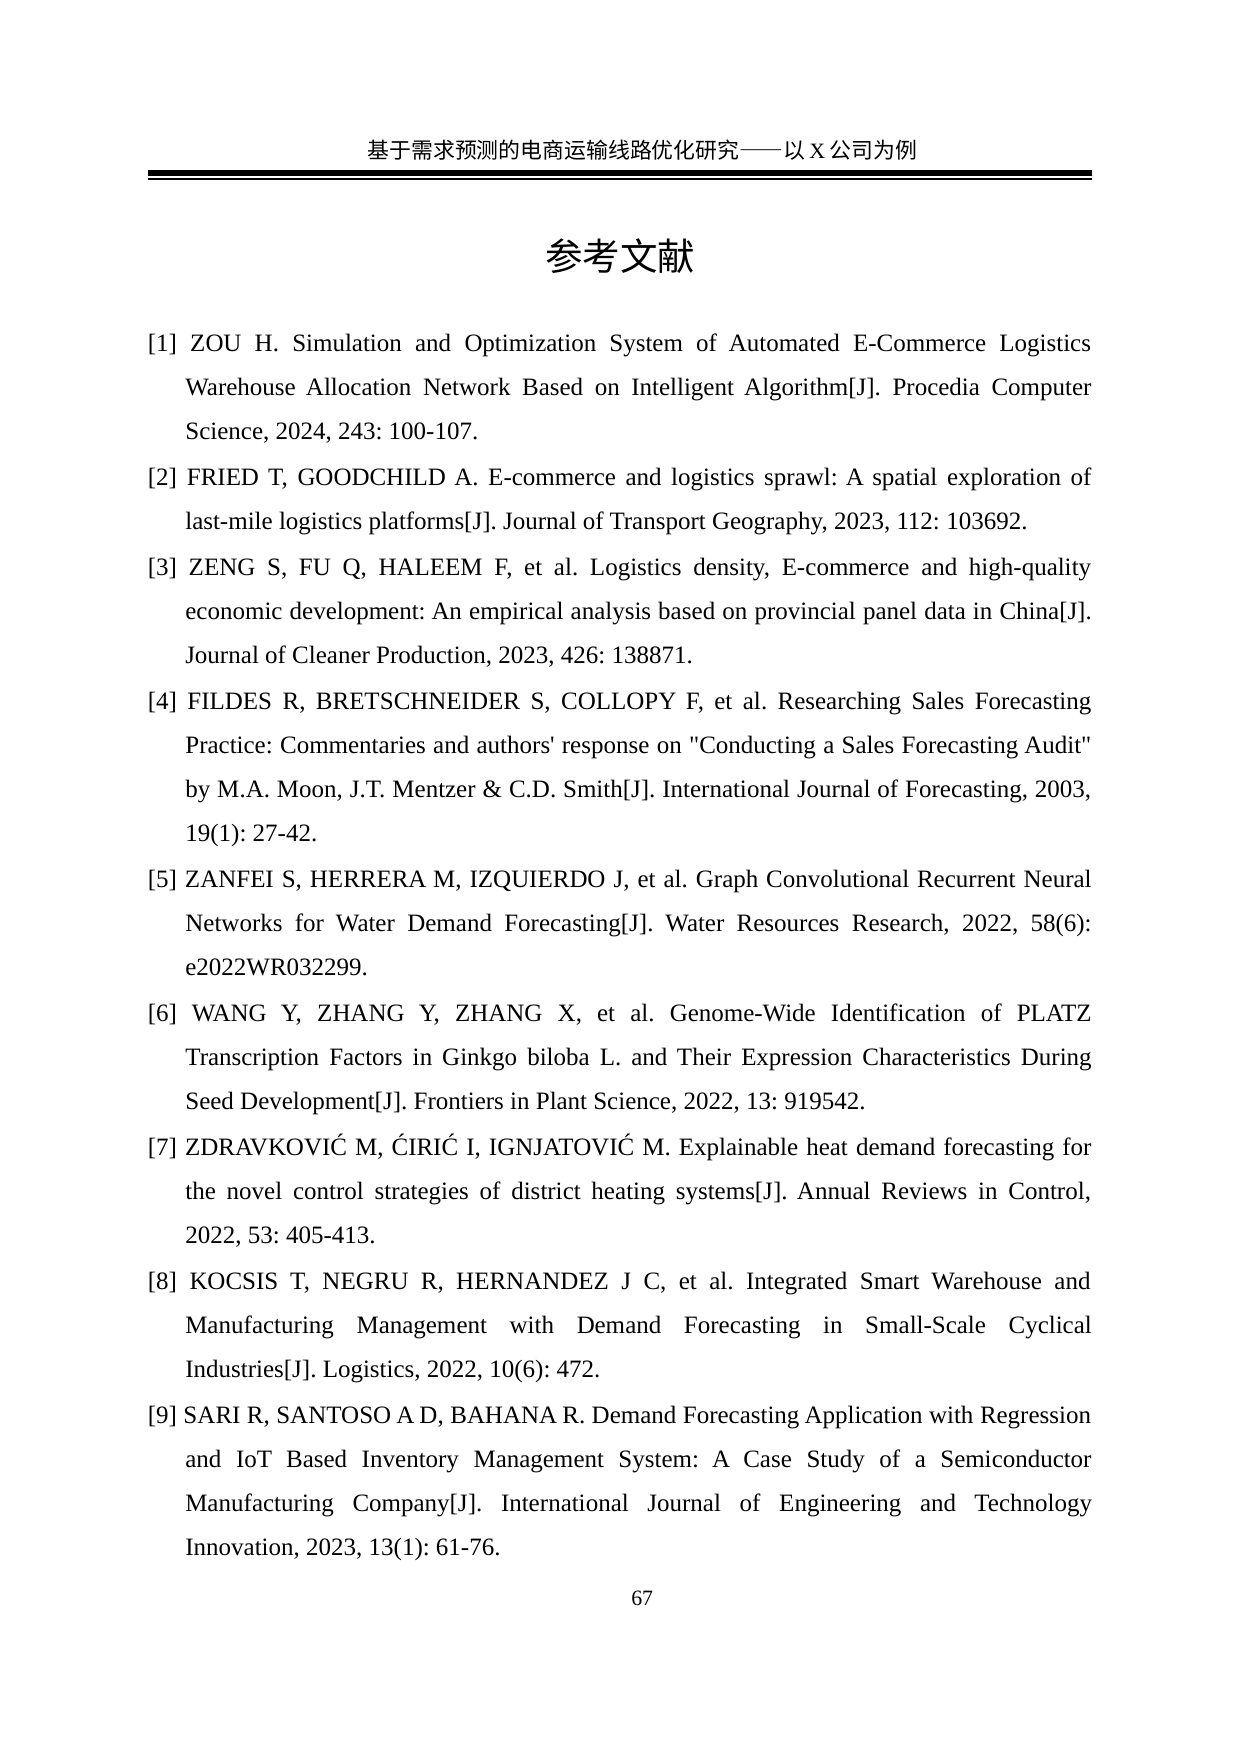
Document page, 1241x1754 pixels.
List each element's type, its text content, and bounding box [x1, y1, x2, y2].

text [2] FRIED T, GOODCHILD A. E-commerce and logistics sprawl: A spatial exploration of last-mile logistics platforms[J]. Journal of Transport Geography, 2023, 112: 103692. [148, 459, 1092, 537]
text 参考文献 [148, 220, 1092, 288]
text [3] ZENG S, FU Q, HALEEM F, et al. Logistics density, E-commerce and high-quality economic development: An empirical analysis based on provincial panel data in China[J]. Journal of Cleaner Production, 2023, 426: 138871. [148, 549, 1092, 671]
text [6] WANG Y, ZHANG Y, ZHANG X, et al. Genome-Wide Identification of PLATZ Transcription Factors in Ginkgo biloba L. and Their Expression Characteristics During Seed Development[J]. Frontiers in Plant Science, 2022, 13: 919542. [148, 995, 1092, 1117]
text [9] SARI R, SANTOSO A D, BAHANA R. Demand Forecasting Application with Regression and IoT Based Inventory Management System: A Case Study of a Semiconductor Manufacturing Company[J]. International Journal of Engineering and Technology Innovation, 2023, 13(1): 61-76. [148, 1397, 1092, 1563]
text [4] FILDES R, BRETSCHNEIDER S, COLLOPY F, et al. Researching Sales Forecasting Practice: Commentaries and authors' response on "Conducting a Sales Forecasting Audit" by M.A. Moon, J.T. Mentzer & C.D. Smith[J]. International Journal of Forecasting, 2003, 19(1): 27-42. [148, 683, 1092, 849]
text [7] ZDRAVKOVIĆ M, ĆIRIĆ I, IGNJATOVIĆ M. Explainable heat demand forecasting for the novel control strategies of district heating systems[J]. Annual Reviews in Control, 2022, 53: 405-413. [148, 1129, 1092, 1251]
text [1] ZOU H. Simulation and Optimization System of Automated E-Commerce Logistics Warehouse Allocation Network Based on Intelligent Algorithm[J]. Procedia Computer Science, 2024, 243: 100-107. [148, 326, 1092, 448]
text [8] KOCSIS T, NEGRU R, HERNANDEZ J C, et al. Integrated Smart Warehouse and Manufacturing Management with Demand Forecasting in Small-Scale Cyclical Industries[J]. Logistics, 2022, 10(6): 472. [148, 1263, 1092, 1385]
text [5] ZANFEI S, HERRERA M, IZQUIERDO J, et al. Graph Convolutional Recurrent Neural Networks for Water Demand Forecasting[J]. Water Resources Research, 2022, 58(6): e2022WR032299. [148, 861, 1092, 983]
